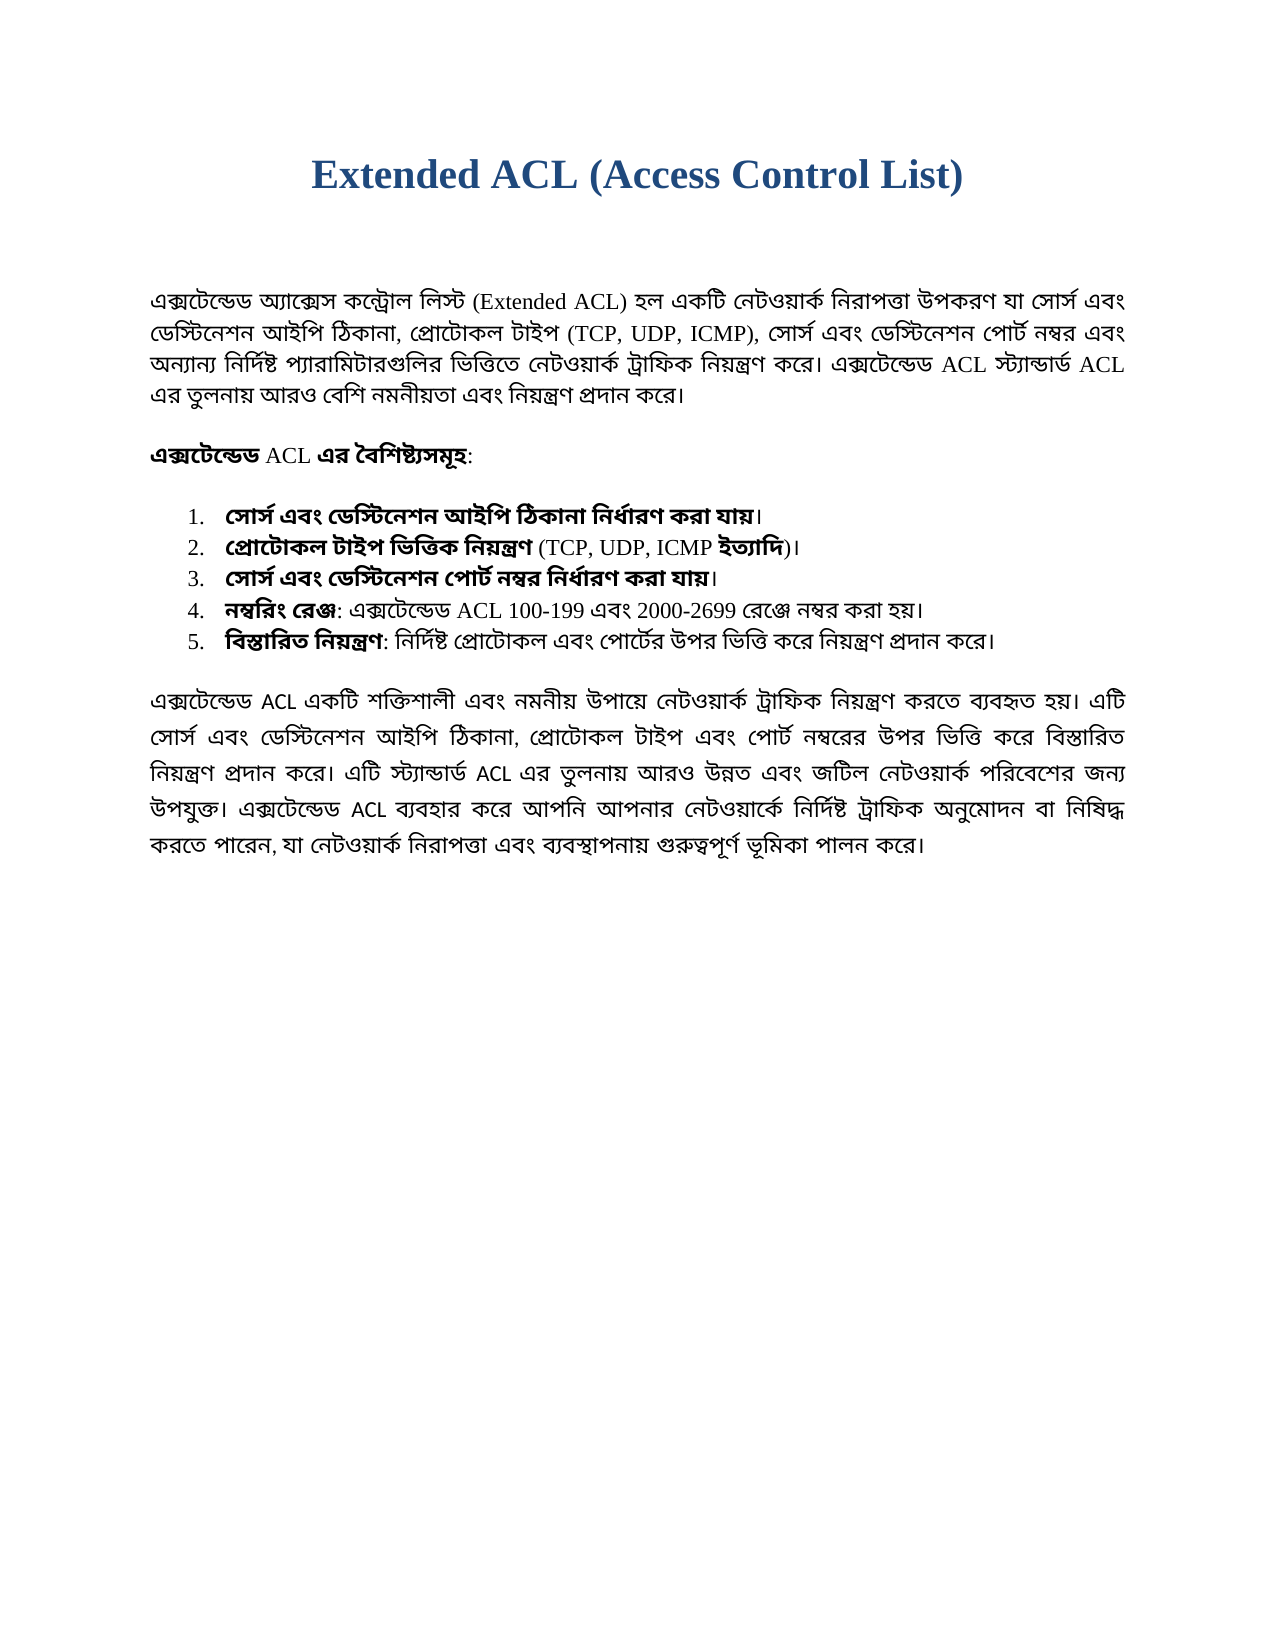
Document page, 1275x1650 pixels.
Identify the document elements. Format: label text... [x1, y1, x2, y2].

text Extended ACL (Access Control List) [150, 150, 1125, 198]
list সোর্স এবং ডেস্টিনেশন পোর্ট নম্বর নির্ধারণ করা যায়। [187, 562, 1125, 594]
list নম্বরিং রেঞ্জ: এক্সটেন্ডেড ACL 100-199 এবং 2000-2699 রেঞ্জে নম্বর করা হয়। [187, 594, 1125, 625]
text এক্সটেন্ডেড অ্যাক্সেস কন্ট্রোল লিস্ট (Extended ACL) হল একটি নেটওয়ার্ক নিরাপত্তা উপকরণ যা সোর্স এবং ডেস্টিনেশন আইপি ঠিকানা, প্রোটোকল টাইপ (TCP, UDP, ICMP), সোর্স এবং ডেস্টিনেশন পোর্ট নম্বর এবং অন্যান্য নির্দিষ্ট প্যারামিটারগুলির ভিত্তিতে নেটওয়ার্ক ট্রাফিক নিয়ন্ত্রণ করে। এক্সটেন্ডেড ACL স্ট্যান্ডার্ড ACL এর তুলনায় আরও বেশি নমনীয়তা এবং নিয়ন্ত্রণ প্রদান করে। [150, 285, 1125, 410]
text এক্সটেন্ডেড ACL এর বৈশিষ্ট্যসমূহ: [150, 439, 1125, 471]
text এক্সটেন্ডেড ACL একটি শক্তিশালী এবং নমনীয় উপায়ে নেটওয়ার্ক ট্রাফিক নিয়ন্ত্রণ করতে ব্যবহৃত হয়। এটি সোর্স এবং ডেস্টিনেশন আইপি ঠিকানা, প্রোটোকল টাইপ এবং পোর্ট নম্বরের উপর ভিত্তি করে বিস্তারিত নিয়ন্ত্রণ প্রদান করে। এটি স্ট্যান্ডার্ড ACL এর তুলনায় আরও উন্নত এবং জটিল নেটওয়ার্ক পরিবেশের জন্য উপযুক্ত। এক্সটেন্ডেড ACL ব্যবহার করে আপনি আপনার নেটওয়ার্কে নির্দিষ্ট ট্রাফিক অনুমোদন বা নিষিদ্ধ করতে পারেন, যা নেটওয়ার্ক নিরাপত্তা এবং ব্যবস্থাপনায় গুরুত্বপূর্ণ ভূমিকা পালন করে। [150, 685, 1125, 860]
list বিস্তারিত নিয়ন্ত্রণ: নির্দিষ্ট প্রোটোকল এবং পোর্টের উপর ভিত্তি করে নিয়ন্ত্রণ প্রদান করে। [187, 625, 1125, 656]
list সোর্স এবং ডেস্টিনেশন আইপি ঠিকানা নির্ধারণ করা যায়। [187, 500, 1125, 531]
list প্রোটোকল টাইপ ভিত্তিক নিয়ন্ত্রণ (TCP, UDP, ICMP ইত্যাদি)। [187, 531, 1125, 562]
